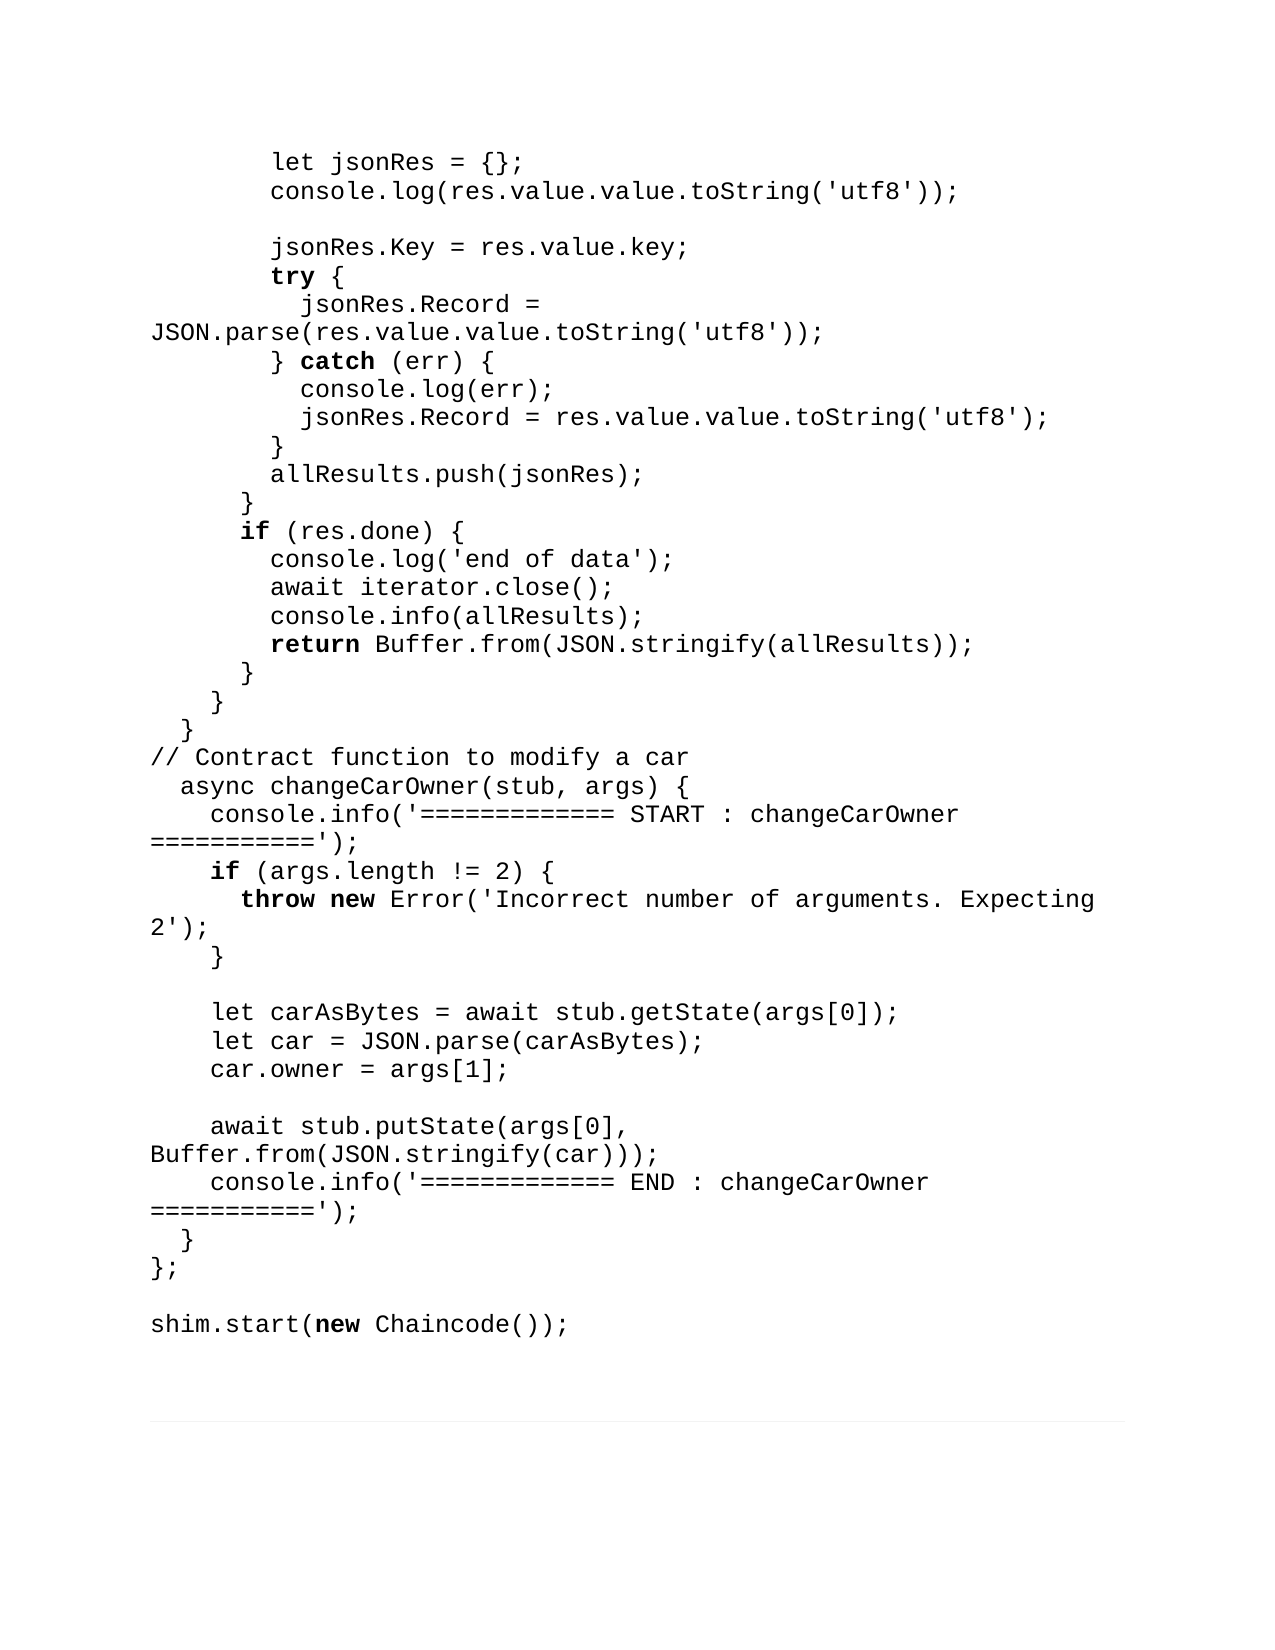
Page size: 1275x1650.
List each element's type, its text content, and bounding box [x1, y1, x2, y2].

text // Contract function to modify a car async changeCarOwner(stub, args) { console.info('============= START : changeCarOwner ==========='); if (args.length != 2) { throw new Error('Incorrect number of arguments. Expecting 2'); } let carAsBytes = await stub.getState(args[0]); let car = JSON.parse(carAsBytes); car.owner = args[1]; await stub.putState(args[0], Buffer.from(JSON.stringify(car))); console.info('============= END : changeCarOwner ==========='); } }; shim.start(new Chaincode()); [150, 745, 1125, 1340]
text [150, 150, 1125, 745]
